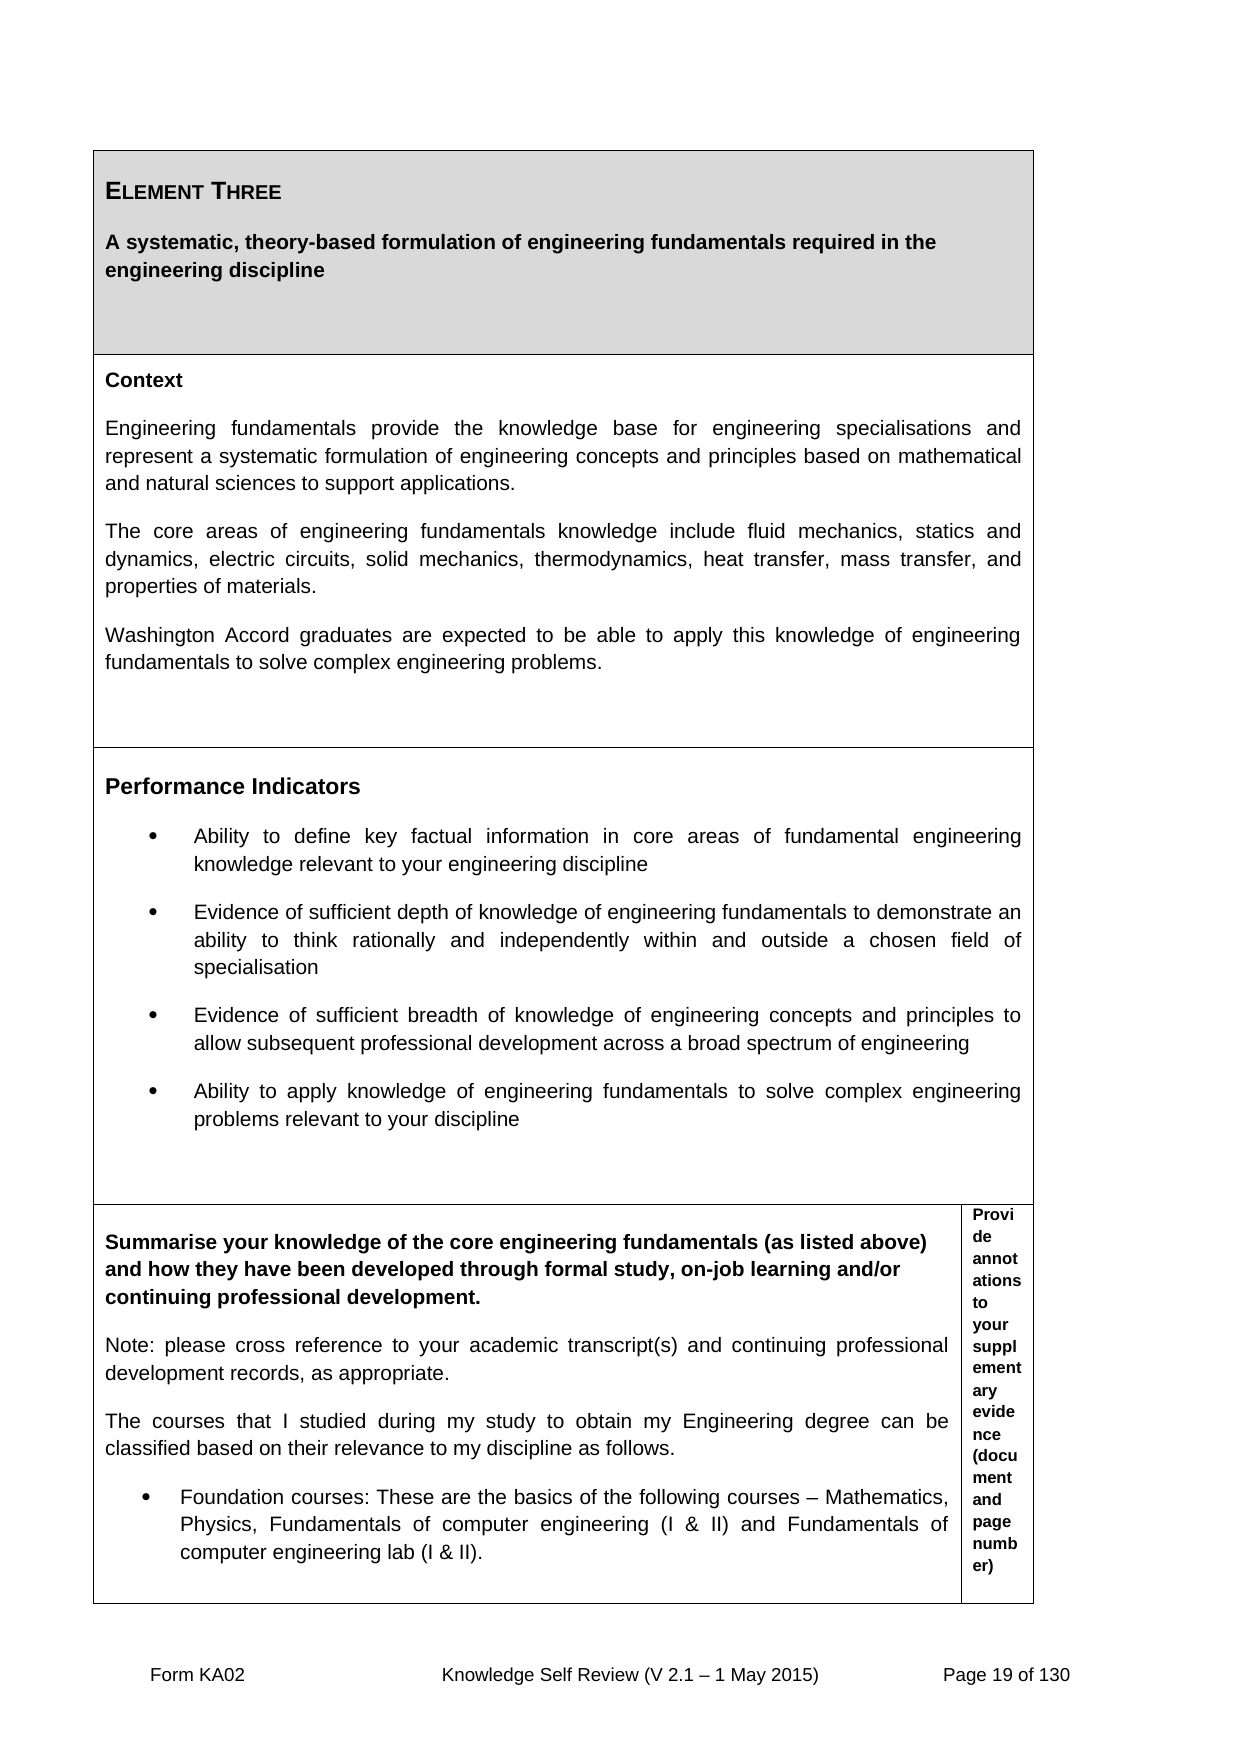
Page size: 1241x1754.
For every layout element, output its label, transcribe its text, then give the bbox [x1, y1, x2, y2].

table_header Element Three A systematic, theory-based formulation of engineering fundamentals required in the engineering discipline [94, 151, 1033, 354]
table_cell Context Engineering fundamentals provide the knowledge base for engineering specialisations and represent a systematic formulation of engineering concepts and principles based on mathematical and natural sciences to support applications. The core areas of engineering fundamentals knowledge include fluid mechanics, statics and dynamics, electric circuits, solid mechanics, thermodynamics, heat transfer, mass transfer, and properties of materials. Washington Accord graduates are expected to be able to apply this knowledge of engineering fundamentals to solve complex engineering problems. [94, 355, 1033, 747]
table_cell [962, 1205, 1033, 1603]
table_cell Performance Indicators Ability to define key factual information in core areas of fundamental engineering knowledge relevant to your engineering discipline Evidence of sufficient depth of knowledge of engineering fundamentals to demonstrate an ability to think rationally and independently within and outside a chosen field of specialisation Evidence of sufficient breadth of knowledge of engineering concepts and principles to allow subsequent professional development across a broad spectrum of engineering Ability to apply knowledge of engineering fundamentals to solve complex engineering problems relevant to your discipline [94, 748, 1033, 1203]
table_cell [94, 1205, 961, 1603]
